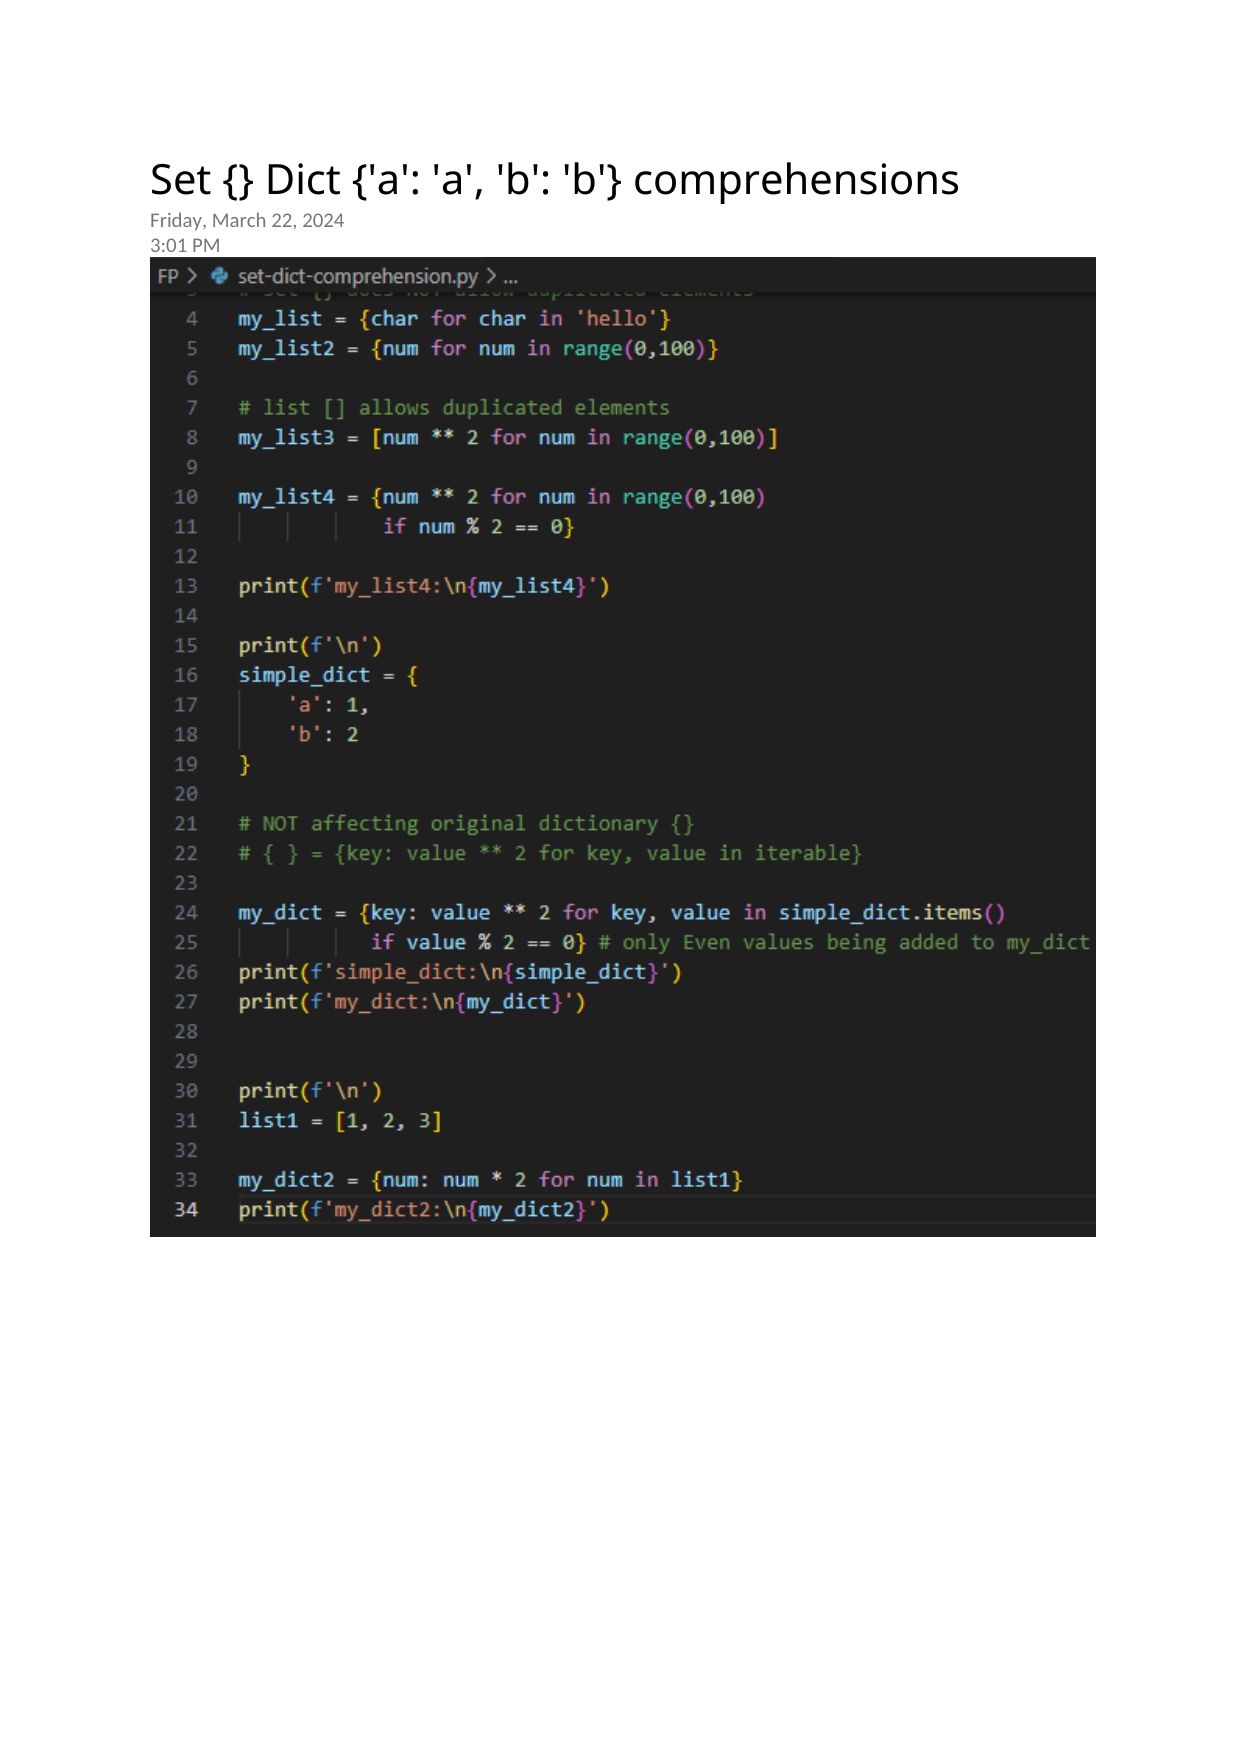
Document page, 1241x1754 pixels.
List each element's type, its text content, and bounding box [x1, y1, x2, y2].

picture [150, 257, 1096, 1237]
text Set {} Dict {'a': 'a', 'b': 'b'} comprehensions [150, 150, 1090, 207]
text 3:01 PM [150, 232, 1090, 257]
text Friday, March 22, 2024 [150, 207, 1090, 232]
